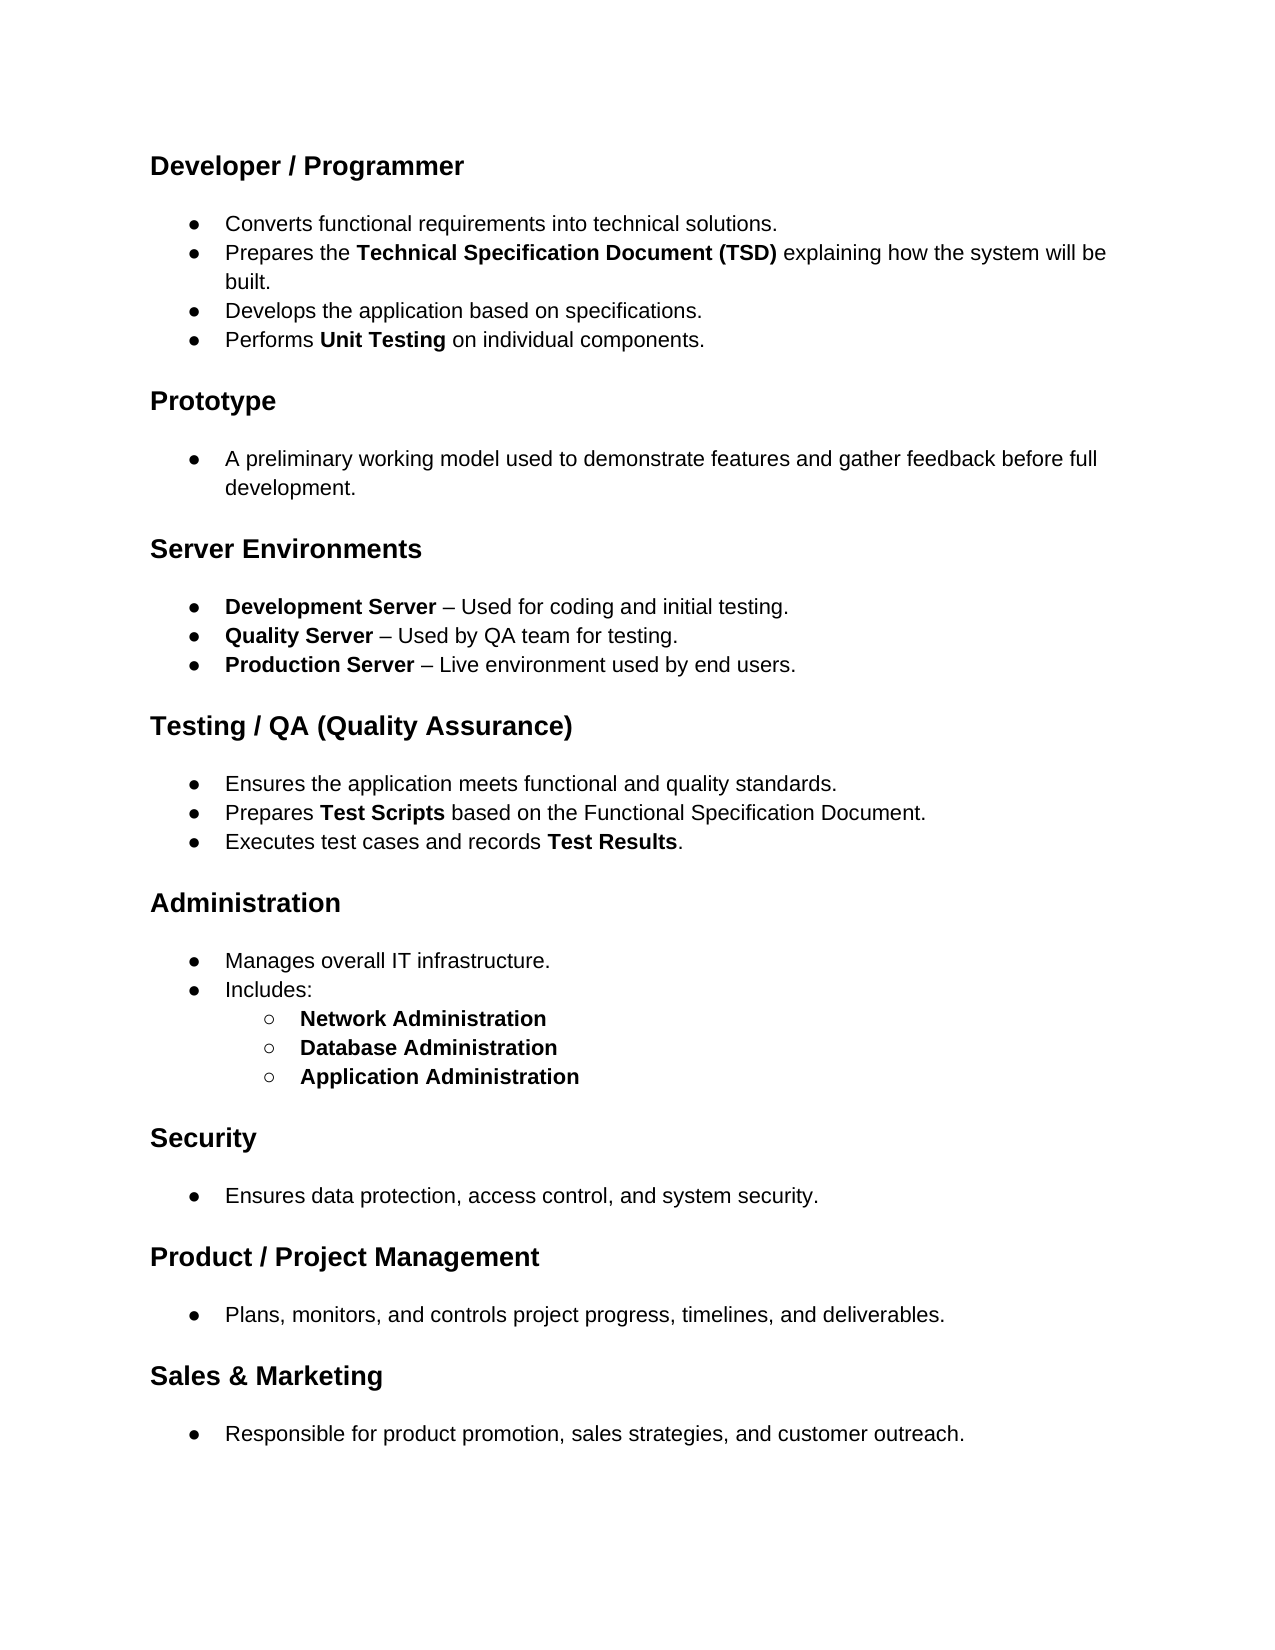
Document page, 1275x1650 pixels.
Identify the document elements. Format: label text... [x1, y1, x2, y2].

list Network Administration [262, 1006, 1125, 1031]
list Database Administration [262, 1035, 1125, 1060]
list Develops the application based on specifications. [187, 298, 1125, 323]
list Manages overall IT infrastructure. [187, 948, 1125, 973]
list Includes: [187, 977, 1125, 1002]
list Production Server – Live environment used by end users. [187, 652, 1125, 677]
list Plans, monitors, and controls project progress, timelines, and deliverables. [187, 1302, 1125, 1327]
subtitle Product / Project Management [150, 1241, 1125, 1272]
list Performs Unit Testing on individual components. [187, 327, 1125, 352]
subtitle Testing / QA (Quality Assurance) [150, 710, 1125, 741]
list Responsible for product promotion, sales strategies, and customer outreach. [187, 1421, 1125, 1446]
list Ensures data protection, access control, and system security. [187, 1183, 1125, 1208]
list Converts functional requirements into technical solutions. [187, 211, 1125, 236]
list Quality Server – Used by QA team for testing. [187, 623, 1125, 648]
list Development Server – Used for coding and initial testing. [187, 594, 1125, 619]
list Application Administration [262, 1064, 1125, 1089]
list A preliminary working model used to demonstrate features and gather feedback before full development. [187, 446, 1125, 500]
list Prepares Test Scripts based on the Functional Specification Document. [187, 800, 1125, 825]
list Prepares the Technical Specification Document (TSD) explaining how the system will be built. [187, 240, 1125, 294]
subtitle Security [150, 1122, 1125, 1153]
subtitle Server Environments [150, 533, 1125, 564]
list Executes test cases and records Test Results. [187, 829, 1125, 854]
subtitle Administration [150, 887, 1125, 918]
subtitle Developer / Programmer [150, 150, 1125, 181]
list Ensures the application meets functional and quality standards. [187, 771, 1125, 796]
subtitle Sales & Marketing [150, 1360, 1125, 1391]
subtitle Prototype [150, 385, 1125, 416]
